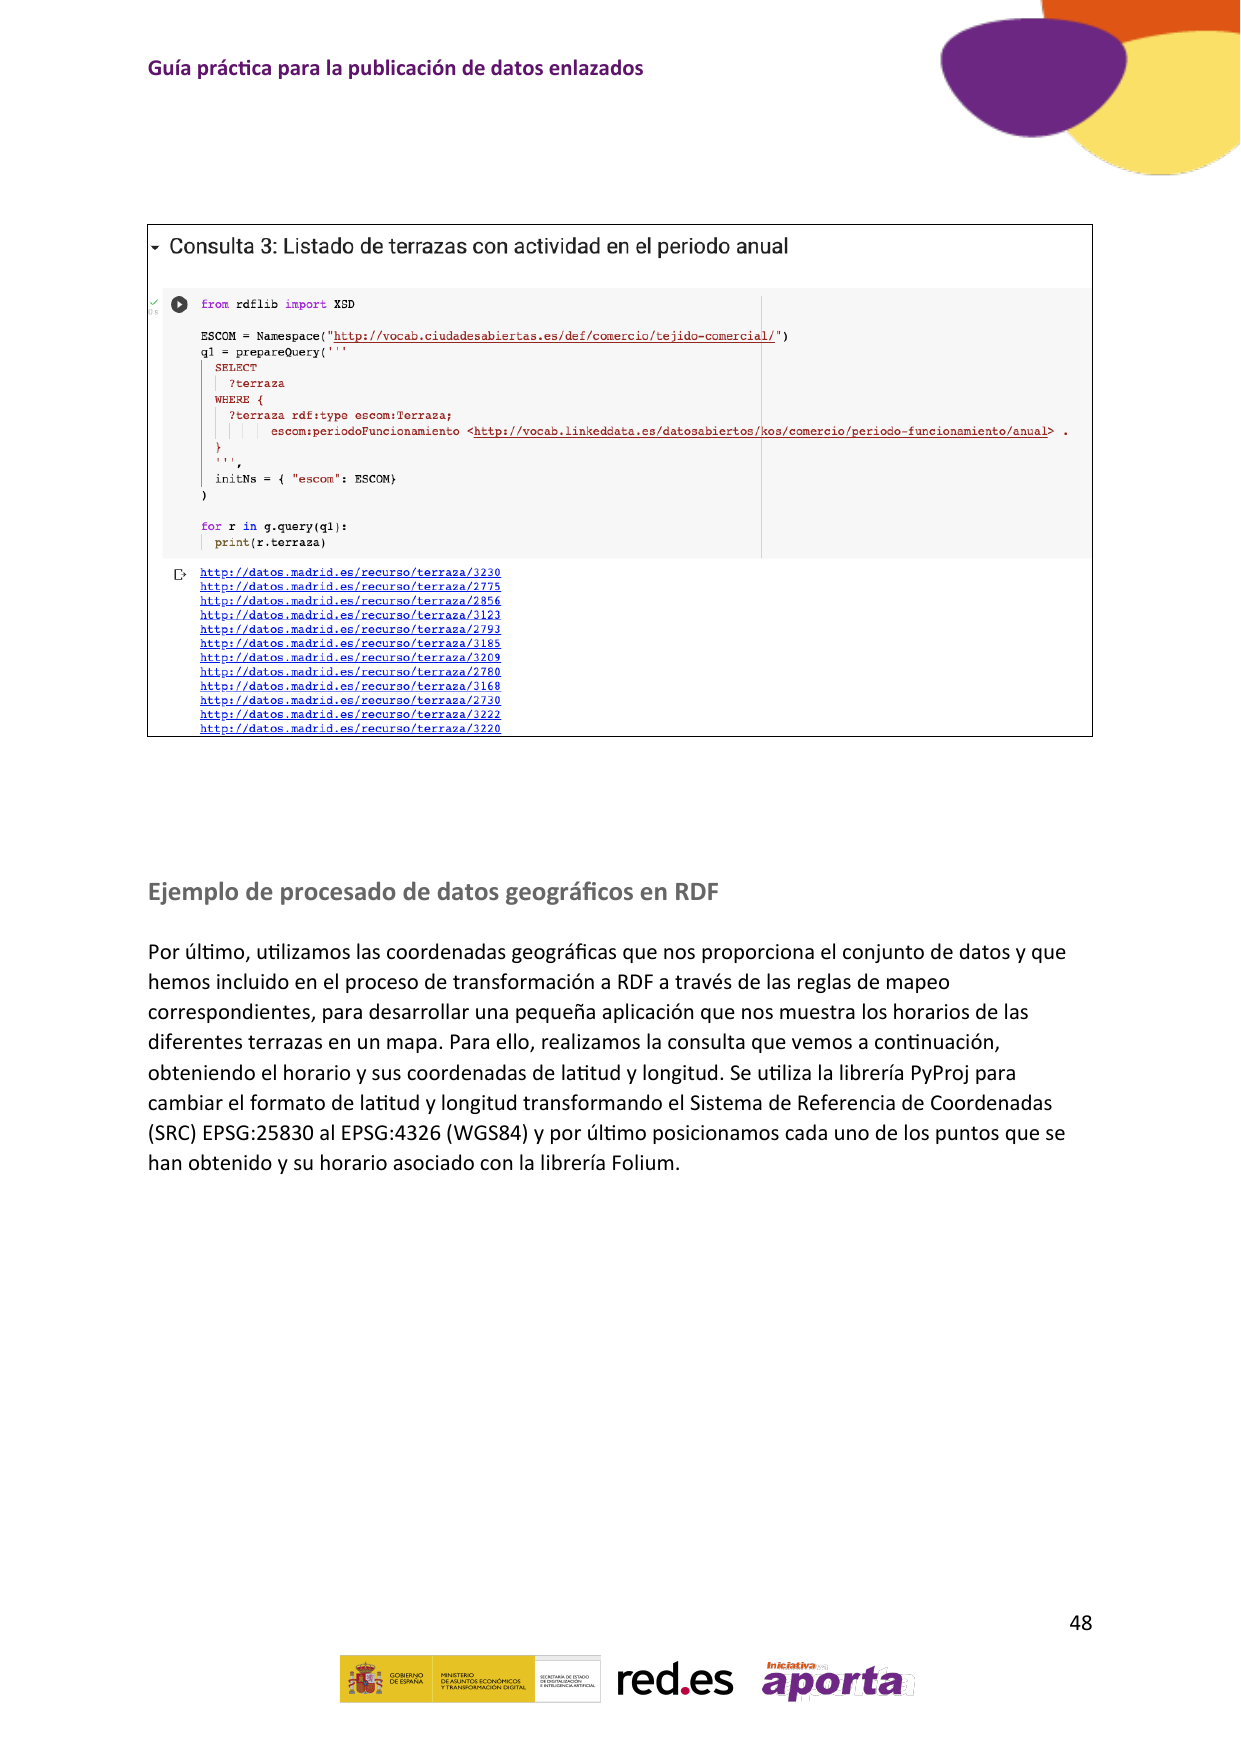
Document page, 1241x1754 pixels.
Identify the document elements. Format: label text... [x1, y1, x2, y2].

text Por último, utilizamos las coordenadas geográficas que nos proporciona el conjunto de datos y que hemos incluido en el proceso de transformación a RDF a través de las reglas de mapeo correspondientes, para desarrollar una pequeña aplicación que nos muestra los horarios de las diferentes terrazas en un mapa. Para ello, realizamos la consulta que vemos a continuación, obteniendo el horario y sus coordenadas de latitud y longitud. Se utiliza la librería PyProj para cambiar el formato de latitud y longitud transformando el Sistema de Referencia de Coordenadas (SRC) EPSG:25830 al EPSG:4326 (WGS84) y por último posicionamos cada uno de los puntos que se han obtenido y su horario asociado con la librería Folium. [148, 937, 1092, 1176]
subtitle Ejemplo de procesado de datos geográficos en RDF [148, 874, 1092, 907]
picture [886, 0, 1241, 193]
picture [222, 1550, 915, 1754]
picture [148, 225, 1092, 736]
